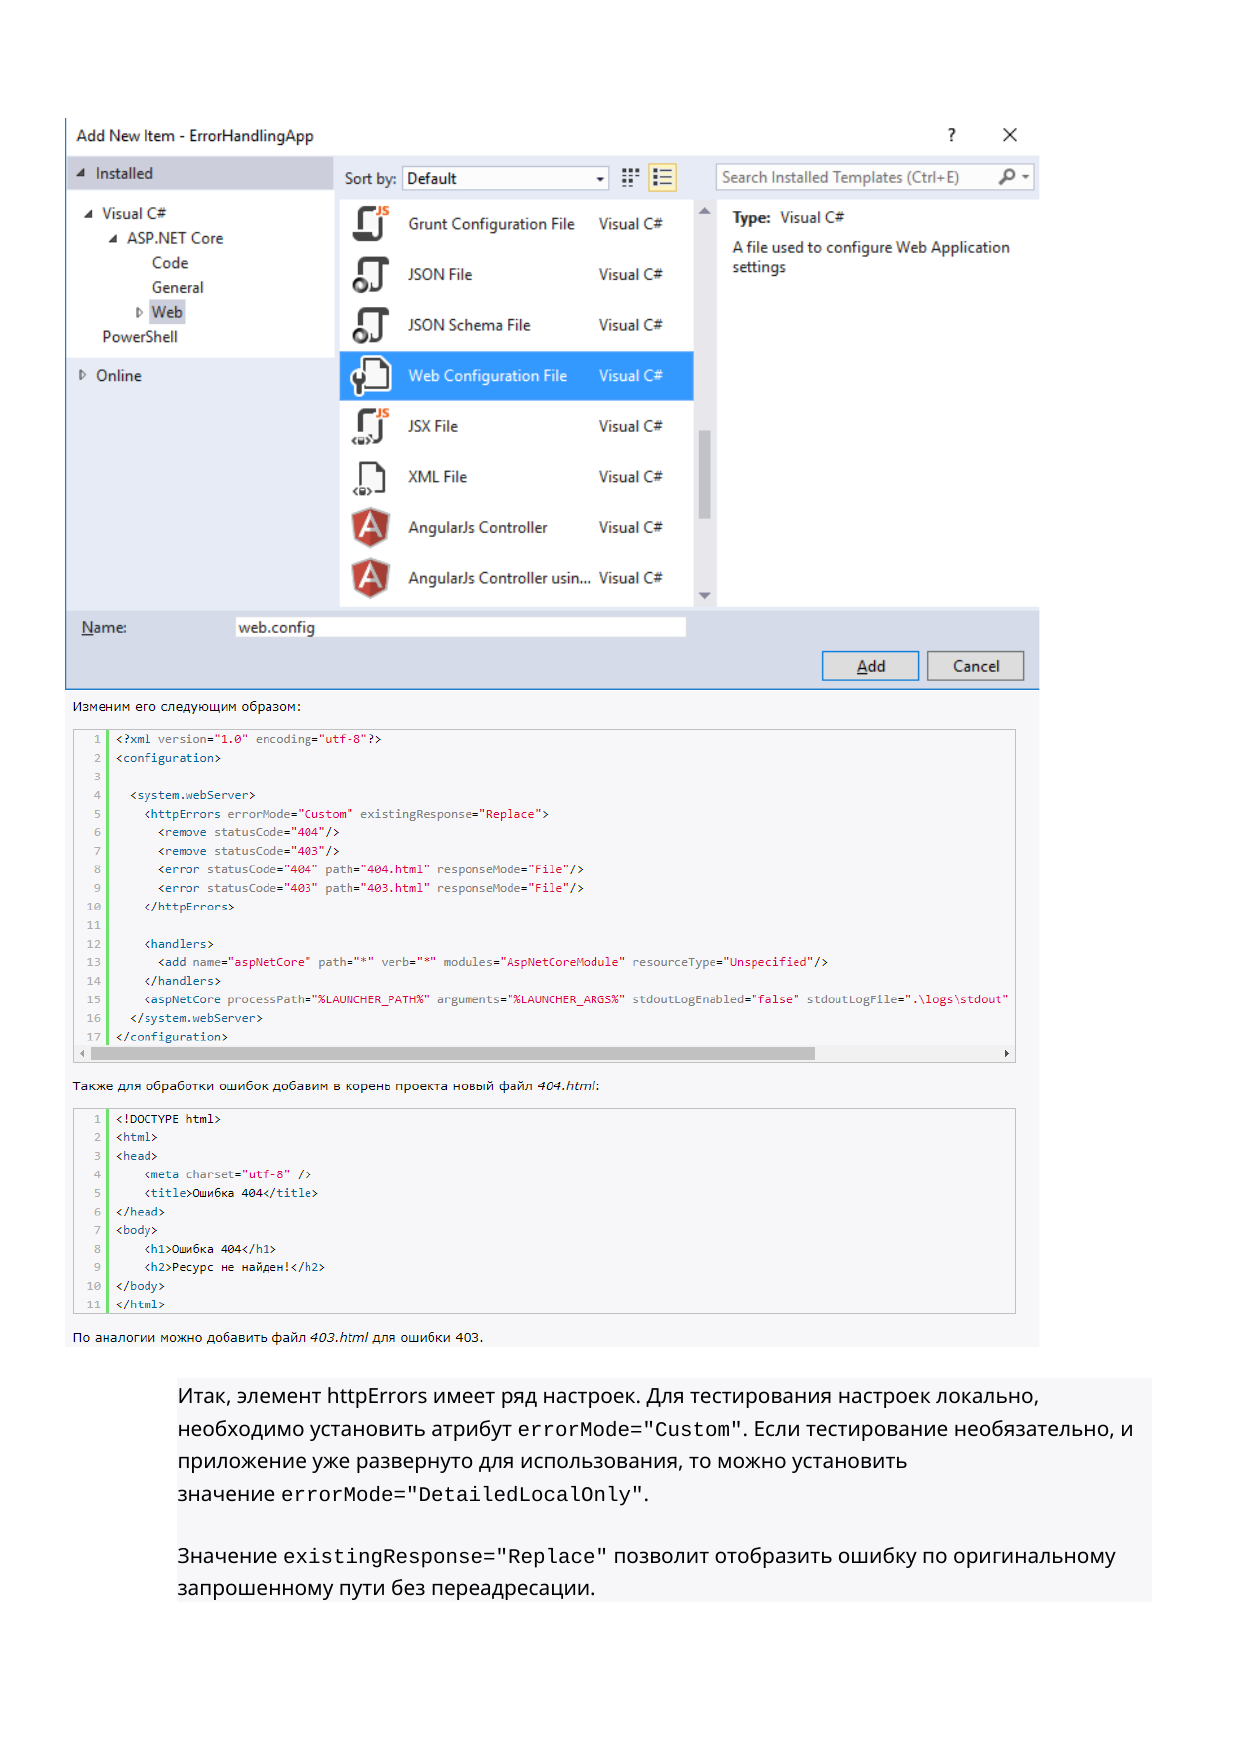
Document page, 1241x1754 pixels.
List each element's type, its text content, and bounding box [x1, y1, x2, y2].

text Итак, элемент httpErrors имеет ряд настроек. Для тестирования настроек локально, необходимо установить атрибут errorMode="Custom". Если тестирование необязательно, и приложение уже развернуто для использования, то можно установить значение errorMode="DetailedLocalOnly". [177, 1378, 1152, 1508]
picture [65, 118, 1040, 690]
text Значение existingResponse="Replace" позволит отобразить ошибку по оригинальному запрошенному пути без переадресации. [177, 1537, 1152, 1602]
picture [65, 691, 1040, 1347]
